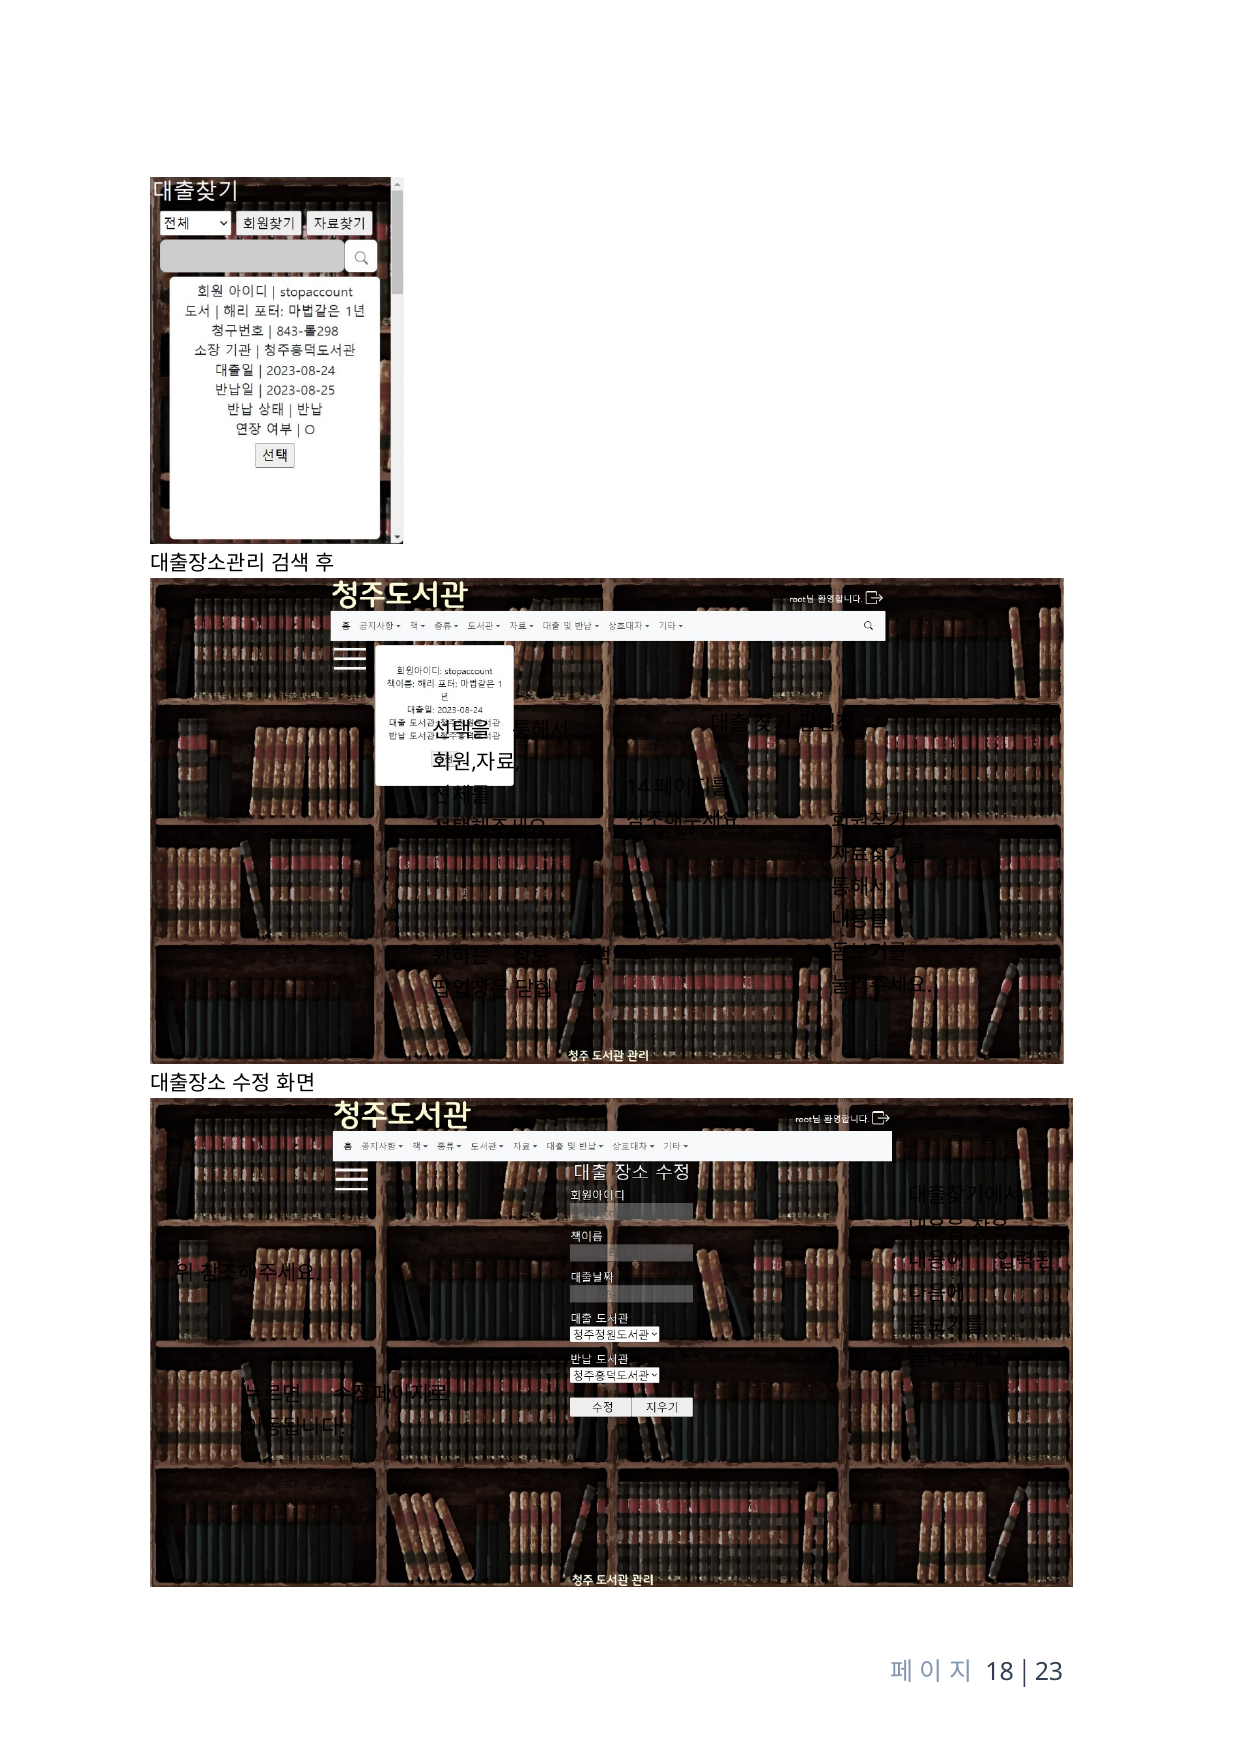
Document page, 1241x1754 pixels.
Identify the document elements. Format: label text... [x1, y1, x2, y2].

picture [150, 177, 404, 544]
picture [150, 1098, 1073, 1587]
picture [150, 578, 1064, 1064]
